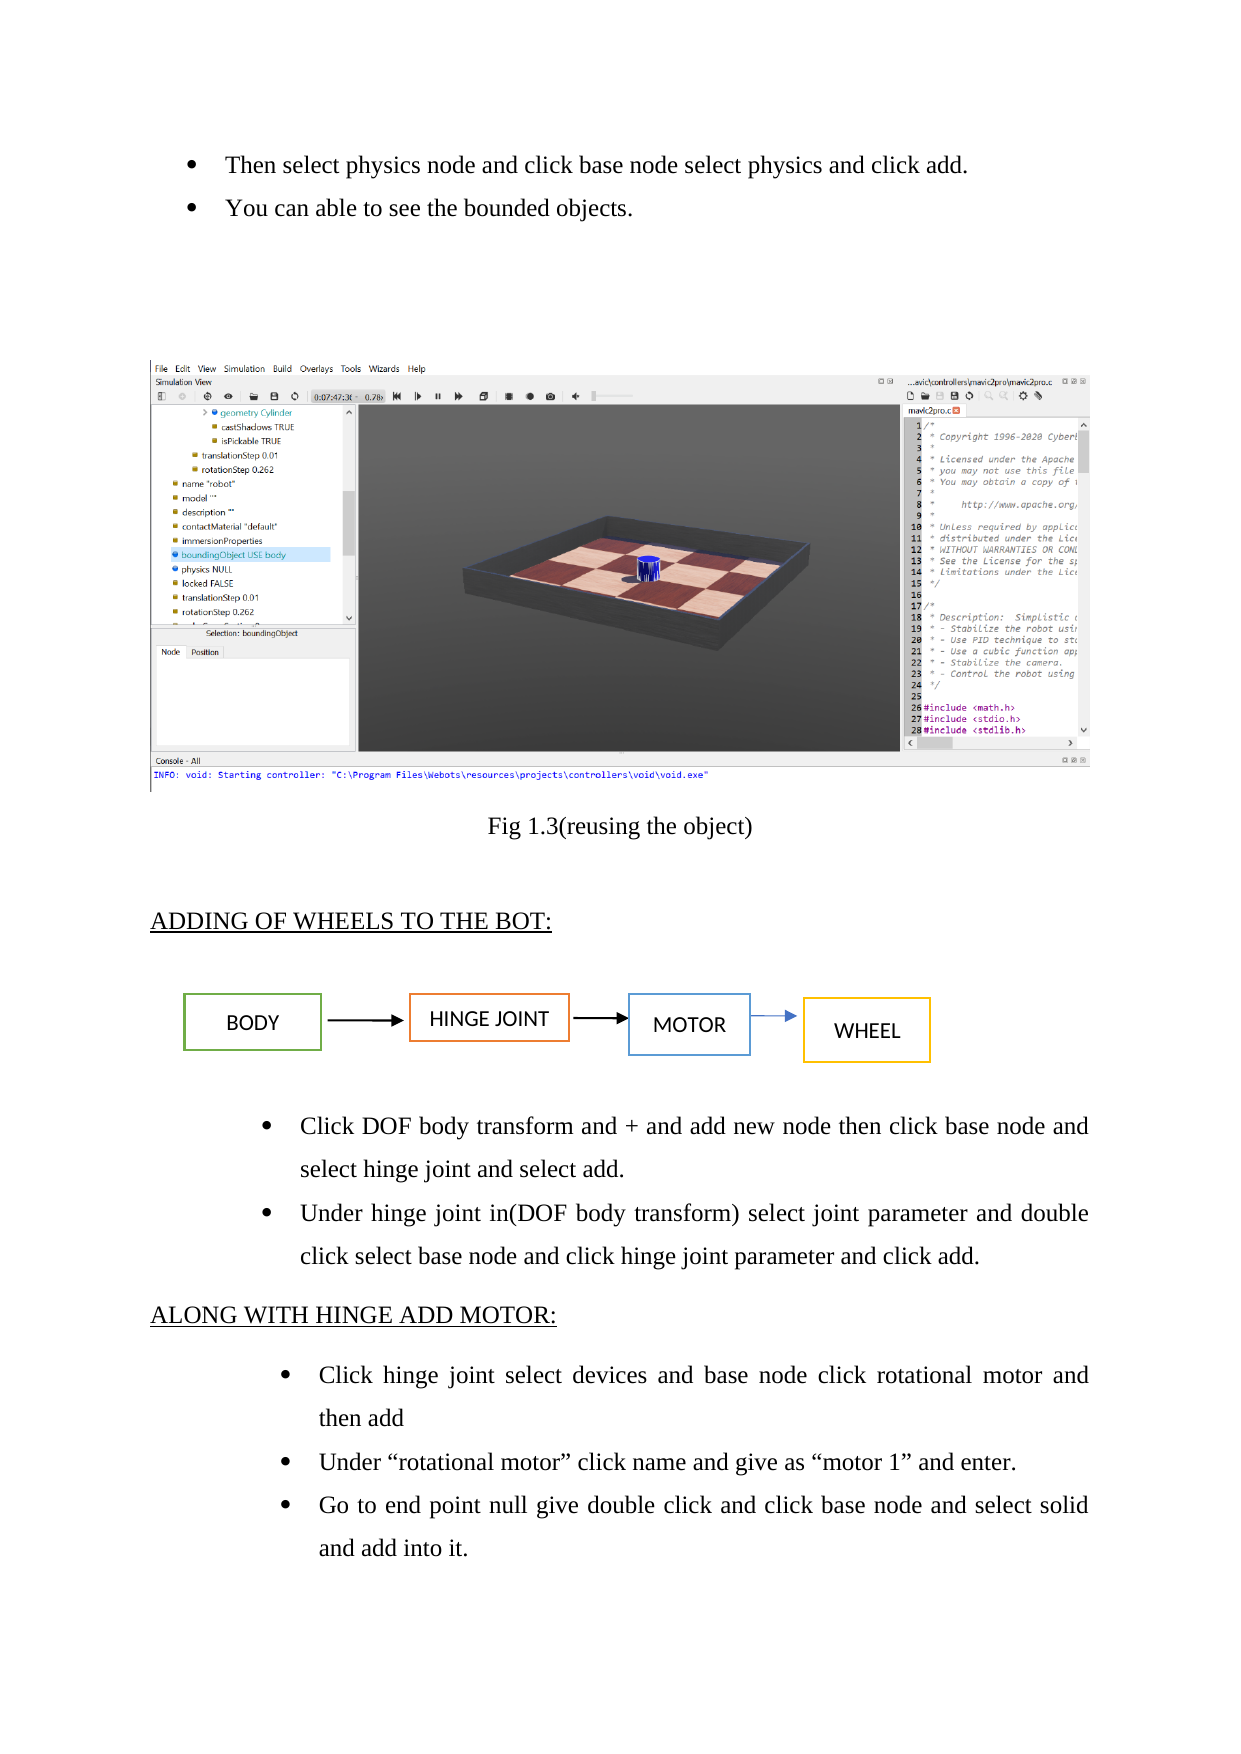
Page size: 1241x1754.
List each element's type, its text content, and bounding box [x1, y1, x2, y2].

list Click hinge joint select devices and base node click rotational motor and then add [281, 1360, 1090, 1432]
list Then select physics node and click base node select physics and click add. [187, 150, 1090, 179]
text ADDING OF WHEELS TO THE BOT: [150, 906, 1090, 935]
text Fig 1.3(reusing the object) [150, 811, 1090, 839]
text ALONG WITH HINGE ADD MOTOR: [150, 1301, 1090, 1329]
list Click DOF body transform and + and add new node then click base node and select hinge joint and select add. [262, 1111, 1090, 1183]
list Under hinge joint in(DOF body transform) select joint parameter and double click select base node and click hinge joint parameter and click add. [262, 1198, 1090, 1269]
list You can able to see the bounded objects. [187, 193, 1090, 222]
list Under “rotational motor” click name and give as “motor 1” and enter. [281, 1447, 1090, 1475]
picture [150, 360, 1090, 792]
list Go to end point null give double click and click base node and select solid and add into it. [281, 1490, 1090, 1562]
